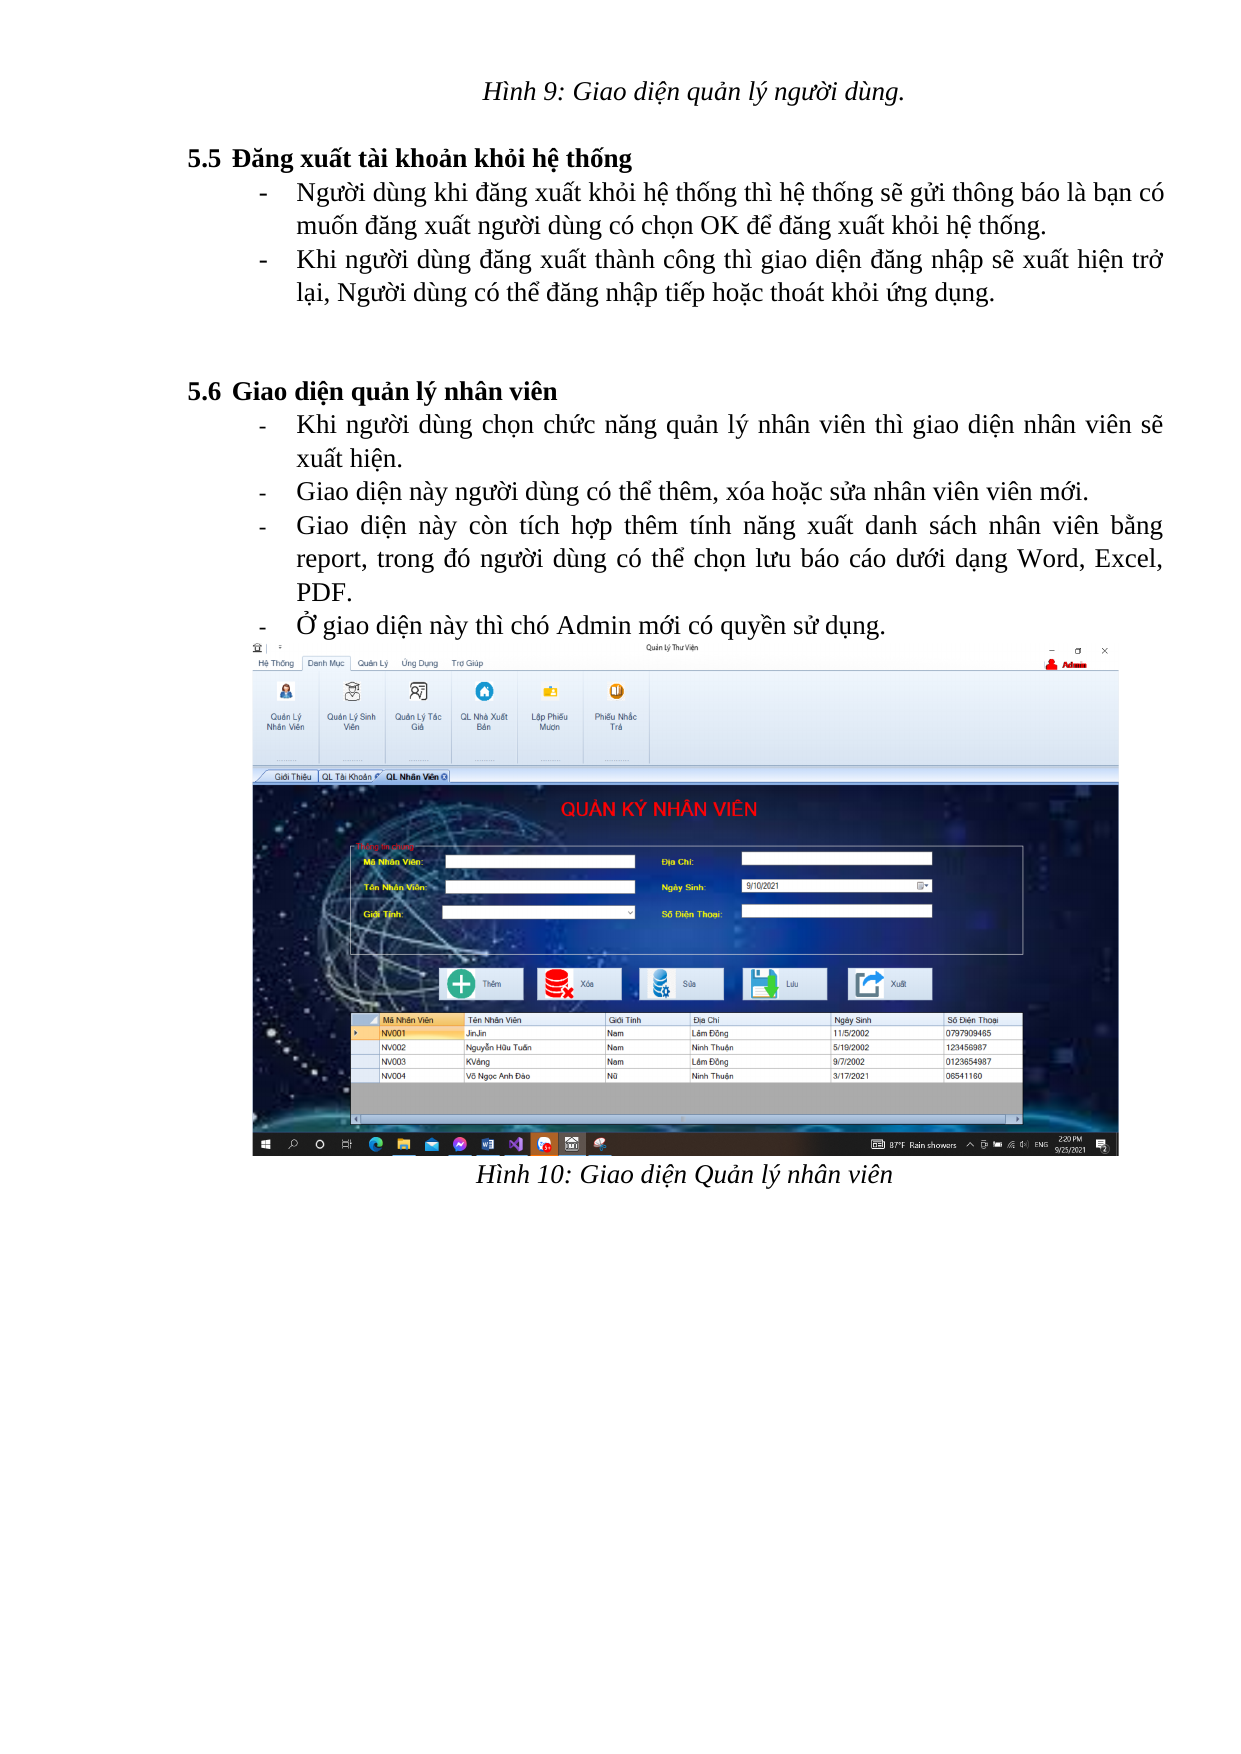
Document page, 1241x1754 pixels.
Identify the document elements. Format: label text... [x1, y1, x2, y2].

list Khi người dùng chọn chức năng quản lý nhân viên thì giao diện nhân viên sẽ xuất hiện. [259, 408, 1165, 473]
list Người dùng khi đăng xuất khỏi hệ thống thì hệ thống sẽ gửi thông báo là bạn có muốn đăng xuất người dùng có chọn OK để đăng xuất khỏi hệ thống. [259, 176, 1165, 240]
list Giao diện quản lý nhân viên [187, 375, 1165, 406]
list Ở giao diện này thì chó Admin mới có quyền sử dụng. [259, 609, 1165, 641]
list Giao diện này còn tích hợp thêm tính năng xuất danh sách nhân viên bằng report, trong đó người dùng có thể chọn lưu báo cáo dưới dạng Word, Excel, PDF. [259, 509, 1165, 607]
list Giao diện này người dùng có thể thêm, xóa hoặc sửa nhân viên viên mới. [259, 475, 1165, 506]
picture [252, 643, 1119, 1156]
list Hình 9: Giao diện quản lý người dùng. [225, 75, 1165, 106]
list Khi người dùng đăng xuất thành công thì giao diện đăng nhập sẽ xuất hiện trở lại, Người dùng có thể đăng nhập tiếp hoặc thoát khỏi ứng dụng. [259, 243, 1165, 307]
list Đăng xuất tài khoản khỏi hệ thống [187, 142, 1165, 173]
list Hình 10: Giao diện Quản lý nhân viên [206, 1158, 1165, 1189]
